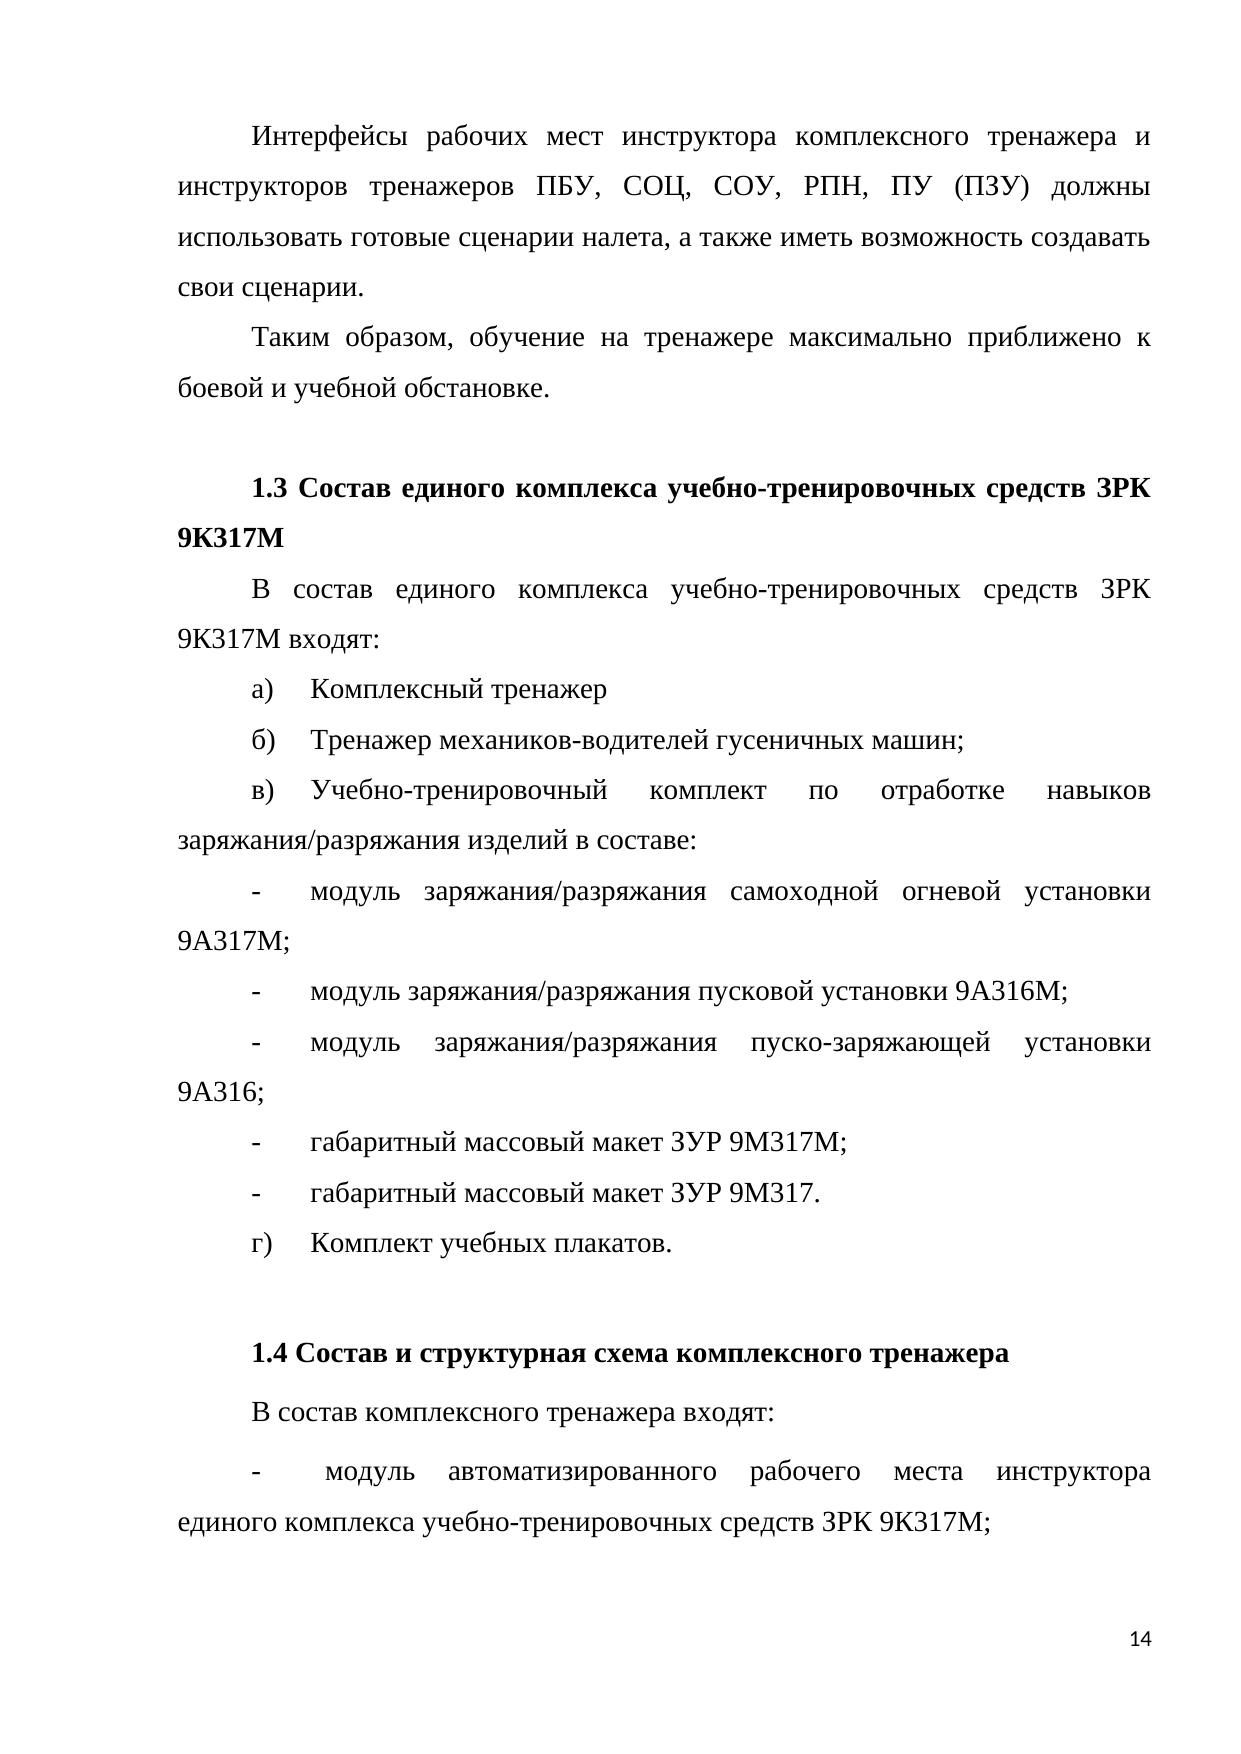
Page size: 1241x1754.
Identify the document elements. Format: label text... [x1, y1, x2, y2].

text 1.3 Состав единого комплекса учебно-тренировочных средств ЗРК 9К317М [177, 470, 1152, 554]
list модуль заряжания/разряжания пусковой установки 9А316М; [177, 973, 1152, 1007]
list Учебно-тренировочный комплект по отработке навыков заряжания/разряжания изделий в составе: [177, 772, 1152, 856]
text 1.4 Состав и структурная схема комплексного тренажера [177, 1335, 1152, 1368]
list модуль заряжания/разряжания самоходной огневой установки 9А317М; [177, 873, 1152, 957]
list Комплексный тренажер [177, 672, 1152, 705]
text В состав единого комплекса учебно-тренировочных средств ЗРК 9К317М входят: [177, 571, 1152, 655]
text В состав комплексного тренажера входят: [177, 1394, 1152, 1428]
text - модуль автоматизированного рабочего места инструктора единого комплекса учебно-тренировочных средств ЗРК 9К317М; [177, 1453, 1152, 1537]
list габаритный массовый макет ЗУР 9М317. [177, 1175, 1152, 1208]
list габаритный массовый макет ЗУР 9М317М; [177, 1124, 1152, 1158]
list Тренажер механиков-водителей гусеничных машин; [177, 722, 1152, 755]
text Интерфейсы рабочих мест инструктора комплексного тренажера и инструкторов тренажеров ПБУ, СОЦ, СОУ, РПН, ПУ (ПЗУ) должны использовать готовые сценарии налета, а также иметь возможность создавать свои сценарии. [177, 118, 1152, 303]
list модуль заряжания/разряжания пуско-заряжающей установки 9А316; [177, 1024, 1152, 1108]
list Комплект учебных плакатов. [177, 1225, 1152, 1258]
text Таким образом, обучение на тренажере максимально приближено к боевой и учебной обстановке. [177, 319, 1152, 403]
